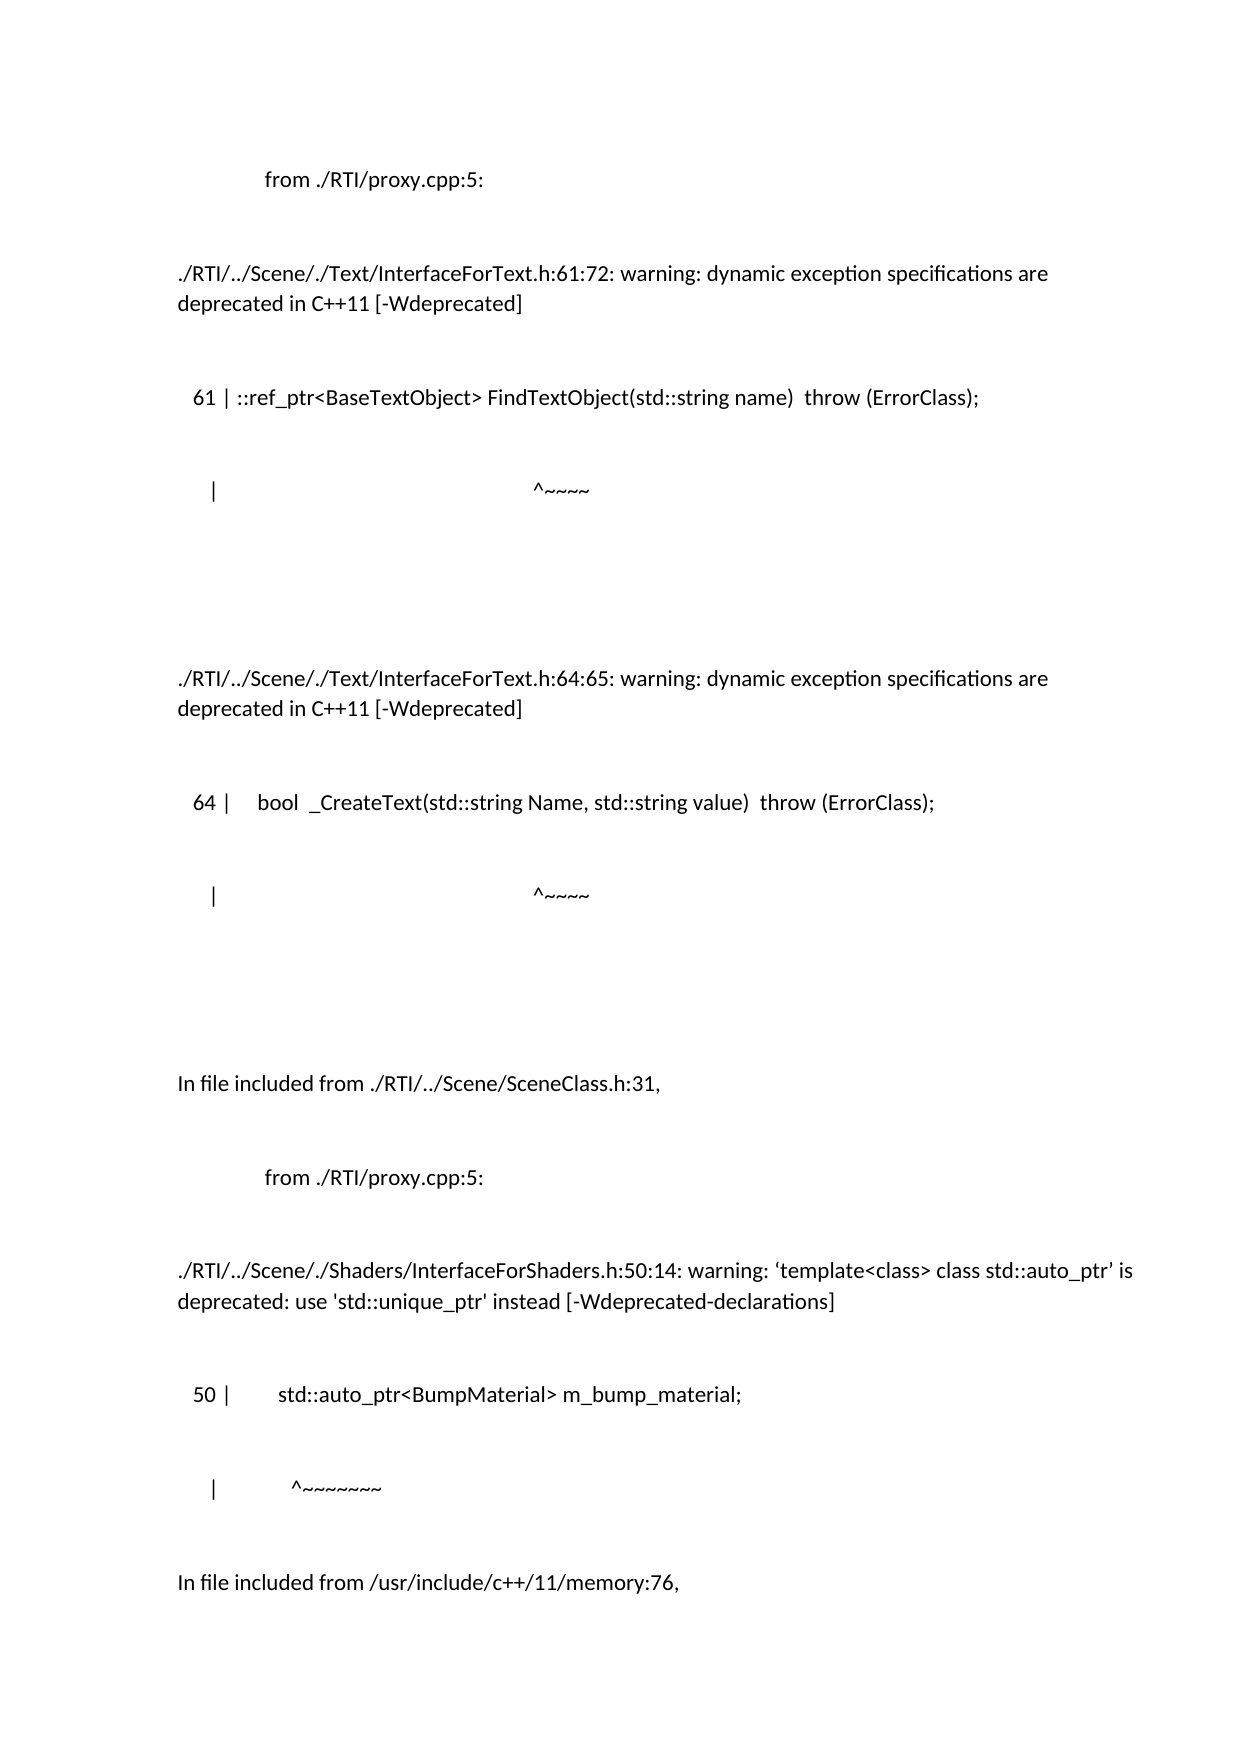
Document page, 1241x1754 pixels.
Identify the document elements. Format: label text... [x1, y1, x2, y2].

text In file included from /usr/include/c++/11/memory:76, [177, 1568, 1152, 1596]
text 64 | bool _CreateText(std::string Name, std::string value) throw (ErrorClass); [177, 788, 1152, 816]
text from ./RTI/proxy.cpp:5: [177, 165, 1152, 193]
text | ^~~~~ [177, 476, 1152, 504]
text ./RTI/../Scene/./Shaders/InterfaceForShaders.h:50:14: warning: ‘template<class> class std::auto_ptr’ is deprecated: use 'std::unique_ptr' instead [-Wdeprecated-declarations] [177, 1257, 1152, 1315]
text ./RTI/../Scene/./Text/InterfaceForText.h:61:72: warning: dynamic exception specifications are deprecated in C++11 [-Wdeprecated] [177, 259, 1152, 317]
text ./RTI/../Scene/./Text/InterfaceForText.h:64:65: warning: dynamic exception specifications are deprecated in C++11 [-Wdeprecated] [177, 664, 1152, 722]
text | ^~~~~ [177, 882, 1152, 910]
text 61 | ::ref_ptr<BaseTextObject> FindTextObject(std::string name) throw (ErrorClass); [177, 383, 1152, 411]
text from ./RTI/proxy.cpp:5: [177, 1163, 1152, 1191]
text | ^~~~~~~~ [177, 1474, 1152, 1502]
text In file included from ./RTI/../Scene/SceneClass.h:31, [177, 1069, 1152, 1097]
text 50 | std::auto_ptr<BumpMaterial> m_bump_material; [177, 1381, 1152, 1409]
